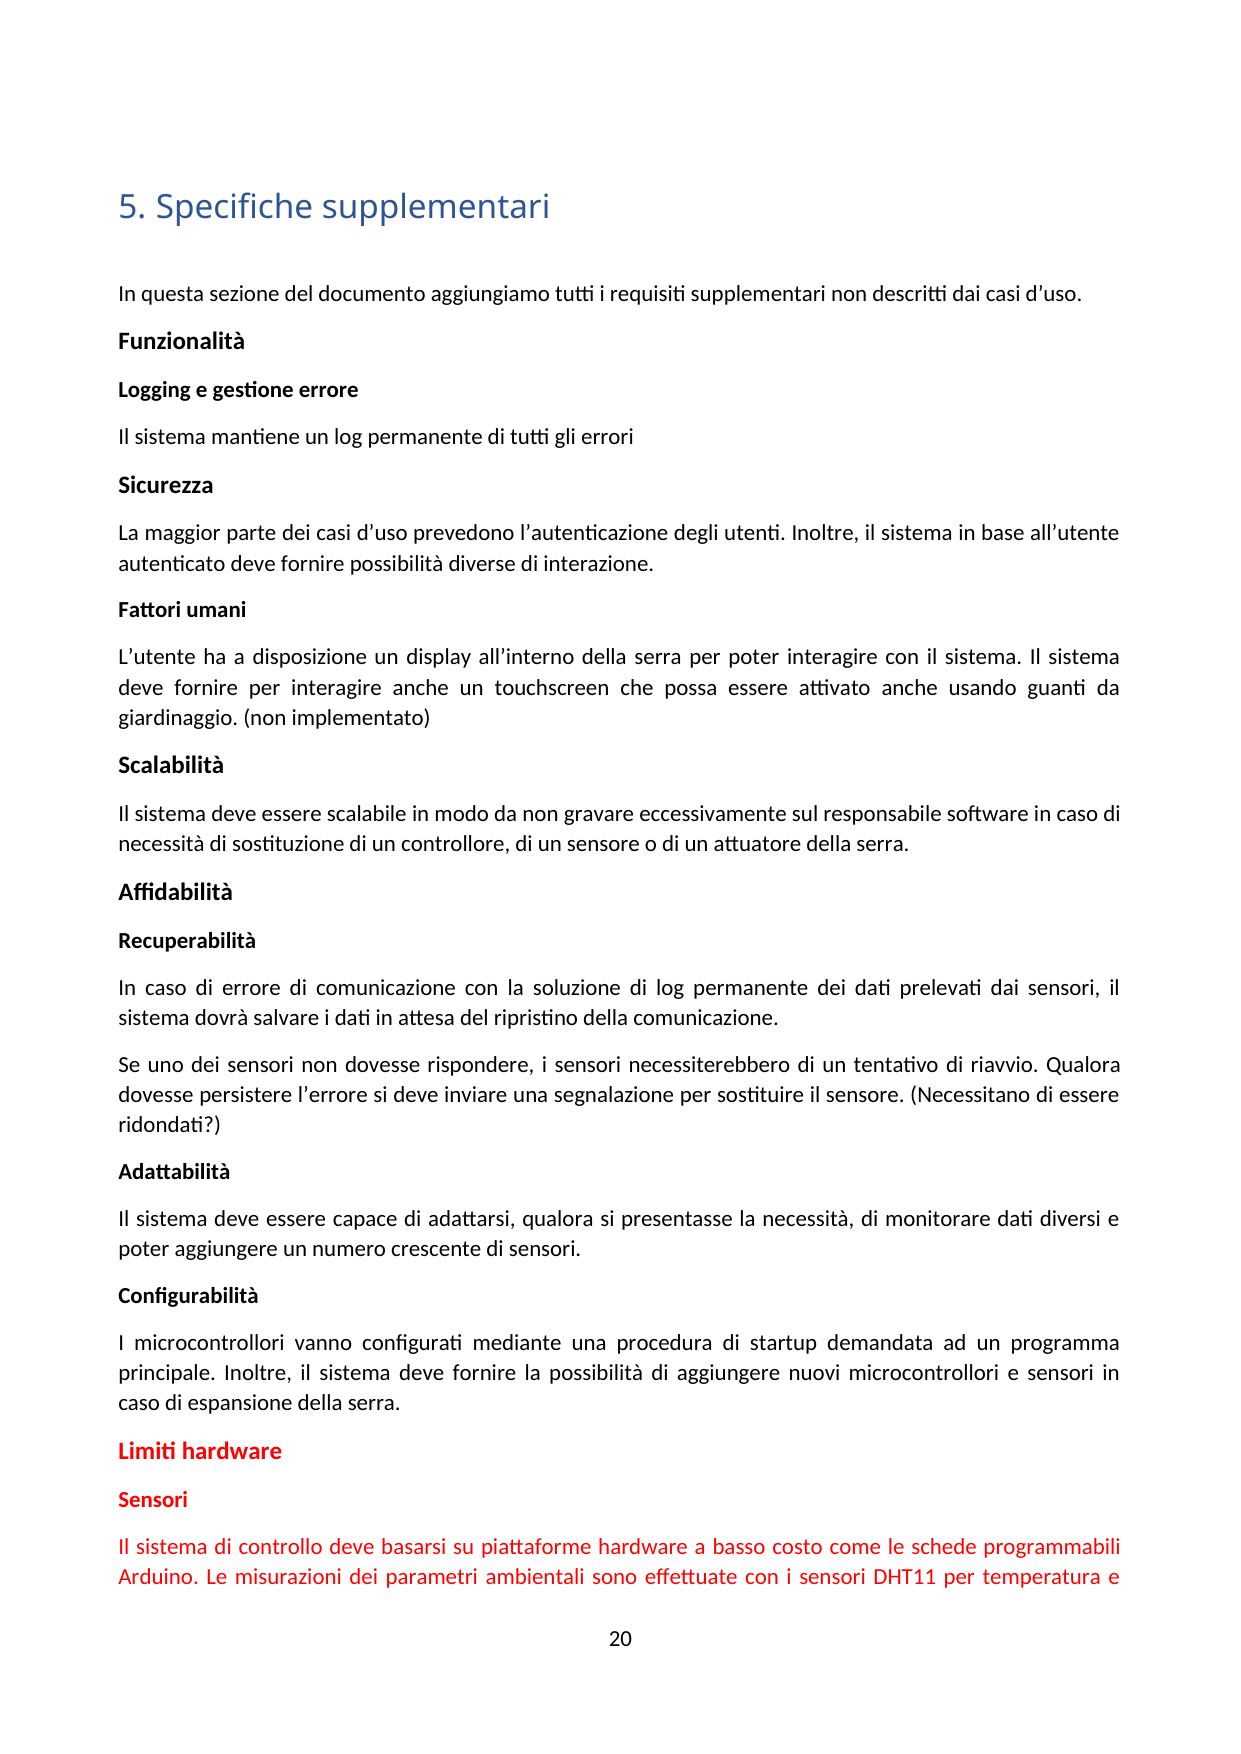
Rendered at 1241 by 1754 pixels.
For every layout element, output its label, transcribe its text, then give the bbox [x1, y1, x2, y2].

text Il sistema deve essere capace di adattarsi, qualora si presentasse la necessità, di monitorare dati diversi e poter aggiungere un numero crescente di sensori. [118, 1204, 1122, 1262]
text Sicurezza [118, 469, 1122, 499]
text I microcontrollori vanno configurati mediante una procedura di startup demandata ad un programma principale. Inoltre, il sistema deve fornire la possibilità di aggiungere nuovi microcontrollori e sensori in caso di espansione della serra. [118, 1328, 1122, 1416]
text Affidabilità [118, 876, 1122, 907]
text L’utente ha a disposizione un display all’interno della serra per poter interagire con il sistema. Il sistema deve fornire per interagire anche un touchscreen che possa essere attivato anche usando guanti da giardinaggio. (non implementato) [118, 642, 1122, 731]
text Recuperabilità [118, 926, 1122, 954]
text Limiti hardware [118, 1435, 1122, 1466]
text In questa sezione del documento aggiungiamo tutti i requisiti supplementari non descritti dai casi d’uso. [118, 279, 1122, 307]
text Configurabilità [118, 1281, 1122, 1309]
text Scalabilità [118, 750, 1122, 780]
text Adattabilità [118, 1157, 1122, 1185]
text Se uno dei sensori non dovesse rispondere, i sensori necessiterebbero di un tentativo di riavvio. Qualora dovesse persistere l’errore si deve inviare una segnalazione per sostituire il sensore. (Necessitano di essere ridondati?) [118, 1050, 1122, 1138]
text Sensori [118, 1485, 1122, 1513]
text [118, 1532, 1122, 1590]
text Il sistema mantiene un log permanente di tutti gli errori [118, 422, 1122, 450]
text La maggior parte dei casi d’uso prevedono l’autenticazione degli utenti. Inoltre, il sistema in base all’utente autenticato deve fornire possibilità diverse di interazione. [118, 518, 1122, 577]
text Fattori umani [118, 596, 1122, 623]
text Funzionalità [118, 326, 1122, 356]
text In caso di errore di comunicazione con la soluzione di log permanente dei dati prelevati dai sensori, il sistema dovrà salvare i dati in attesa del ripristino della comunicazione. [118, 973, 1122, 1031]
text Logging e gestione errore [118, 375, 1122, 403]
text Il sistema deve essere scalabile in modo da non gravare eccessivamente sul responsabile software in caso di necessità di sostituzione di un controllore, di un sensore o di un attuatore della serra. [118, 799, 1122, 857]
subtitle Specifiche supplementari [118, 183, 1122, 228]
